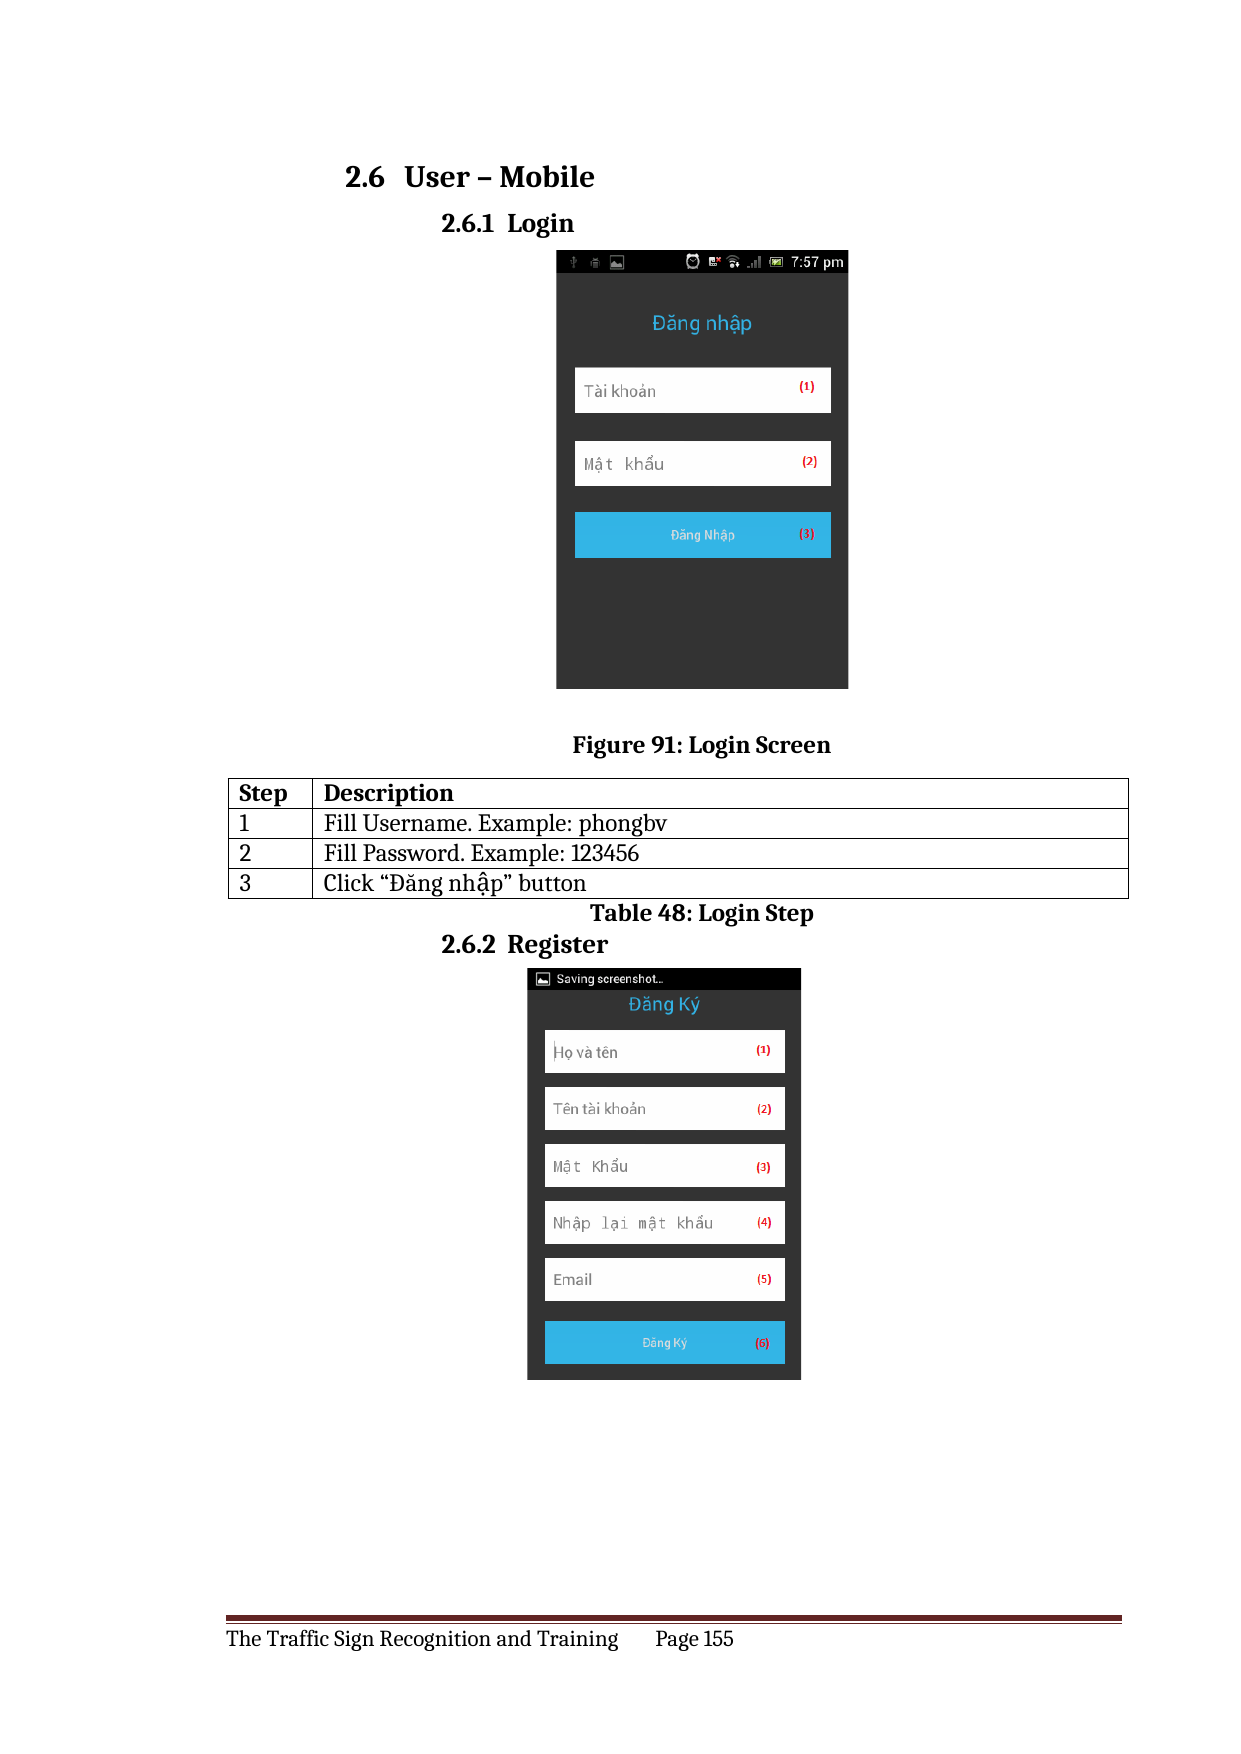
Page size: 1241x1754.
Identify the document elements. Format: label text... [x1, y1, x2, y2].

list Table 48: Login Step [282, 899, 1122, 927]
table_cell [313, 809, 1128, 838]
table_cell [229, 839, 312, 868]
picture [556, 250, 849, 689]
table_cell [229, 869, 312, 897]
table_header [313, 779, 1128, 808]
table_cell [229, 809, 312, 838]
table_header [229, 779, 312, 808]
subtitle Login [441, 208, 1122, 239]
subtitle Register [441, 929, 1122, 961]
subtitle User – Mobile [385, 159, 1122, 195]
picture [527, 968, 802, 1380]
list Figure 91: Login Screen [282, 731, 1122, 759]
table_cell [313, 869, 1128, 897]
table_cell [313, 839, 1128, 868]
